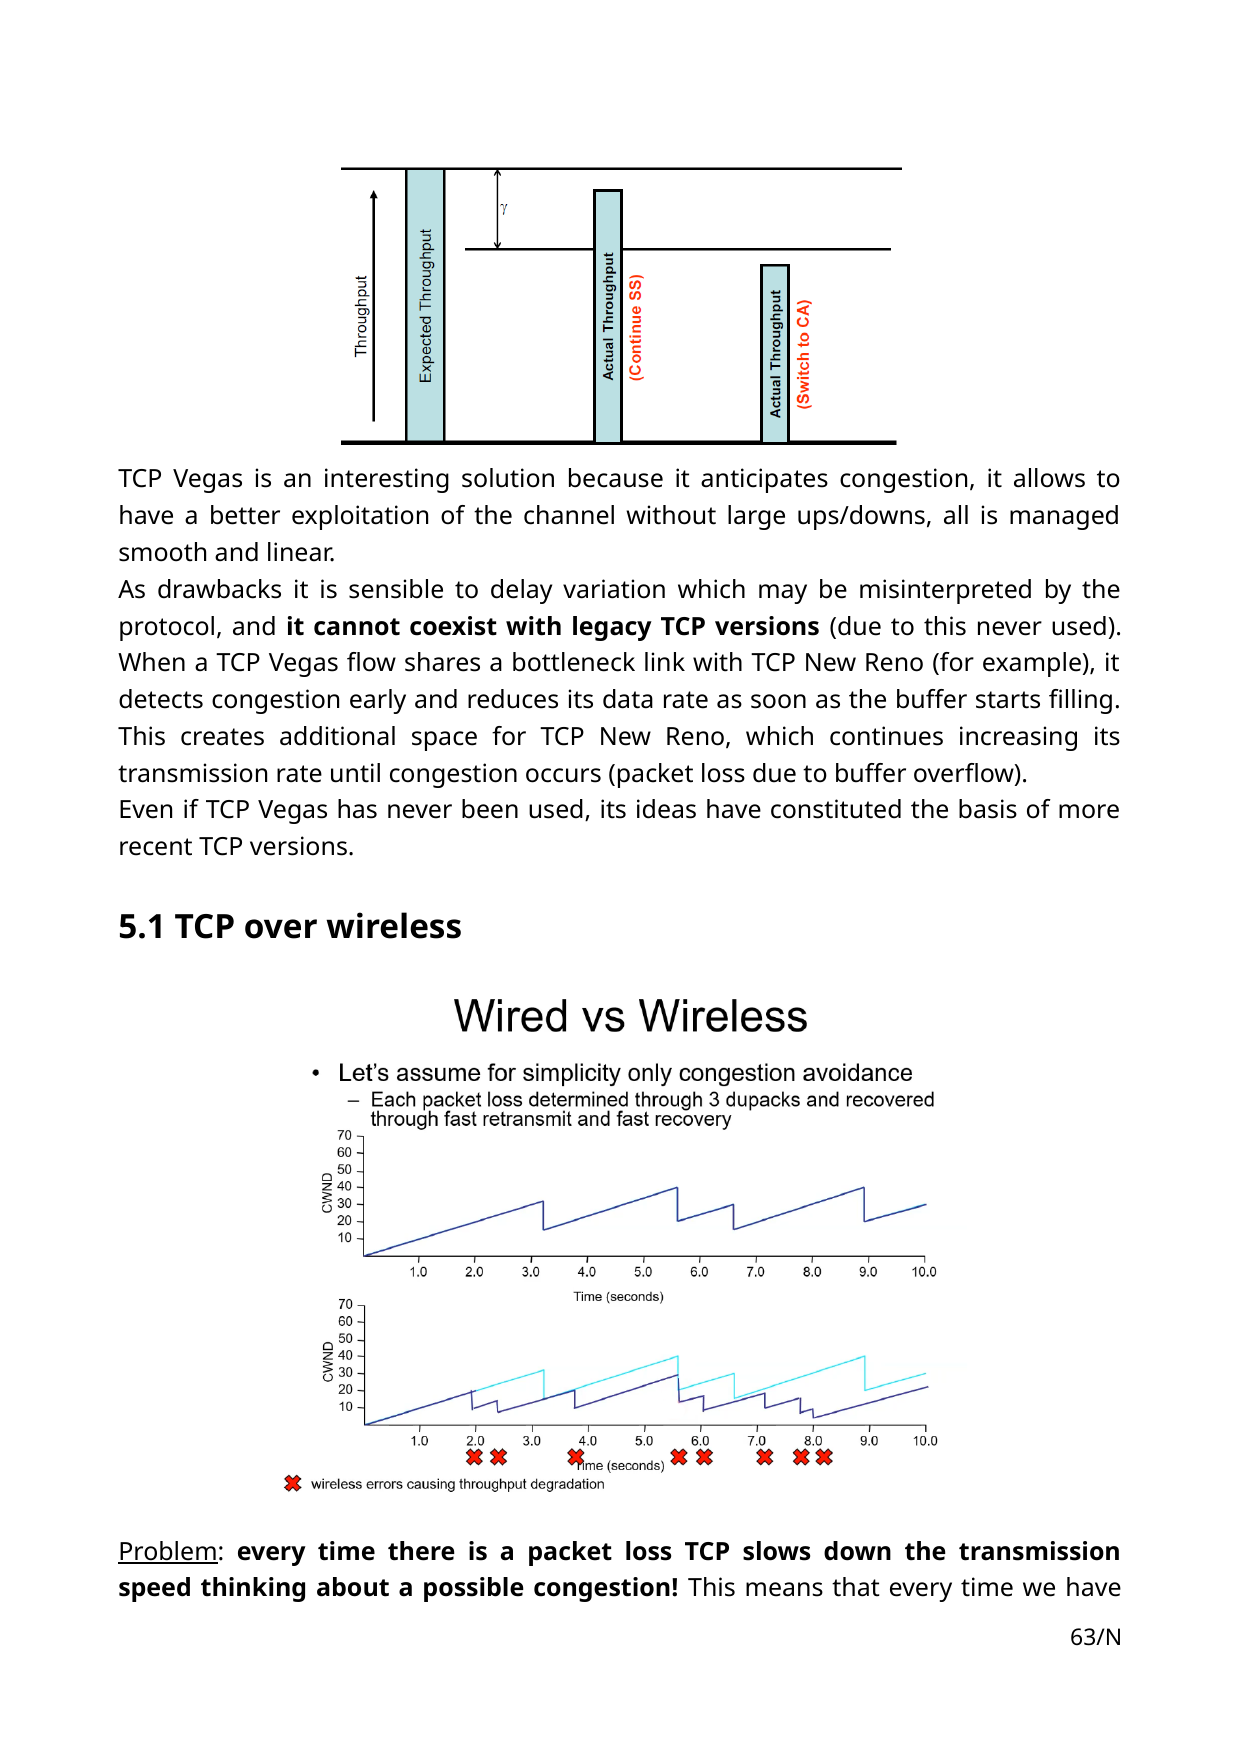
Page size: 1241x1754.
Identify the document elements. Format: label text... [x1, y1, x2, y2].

picture [323, 147, 917, 459]
text As drawbacks it is sensible to delay variation which may be misinterpreted by the protocol, and it cannot coexist with legacy TCP versions (due to this never used). When a TCP Vegas flow shares a bottleneck link with TCP New Reno (for example), it detects congestion early and reduces its data rate as soon as the buffer starts filling. This creates additional space for TCP New Reno, which continues increasing its transmission rate until congestion occurs (packet loss due to buffer overflow). [118, 571, 1122, 789]
text Even if TCP Vegas has never been used, its ideas have constituted the basis of more recent TCP versions. [118, 792, 1122, 863]
subtitle 5.1 TCP over wireless [118, 902, 1122, 948]
text TCP Vegas is an interesting solution because it anticipates congestion, it allows to have a better exploitation of the channel without large ups/downs, all is managed smooth and linear. [118, 461, 1122, 569]
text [118, 1533, 1122, 1604]
picture [273, 988, 968, 1495]
